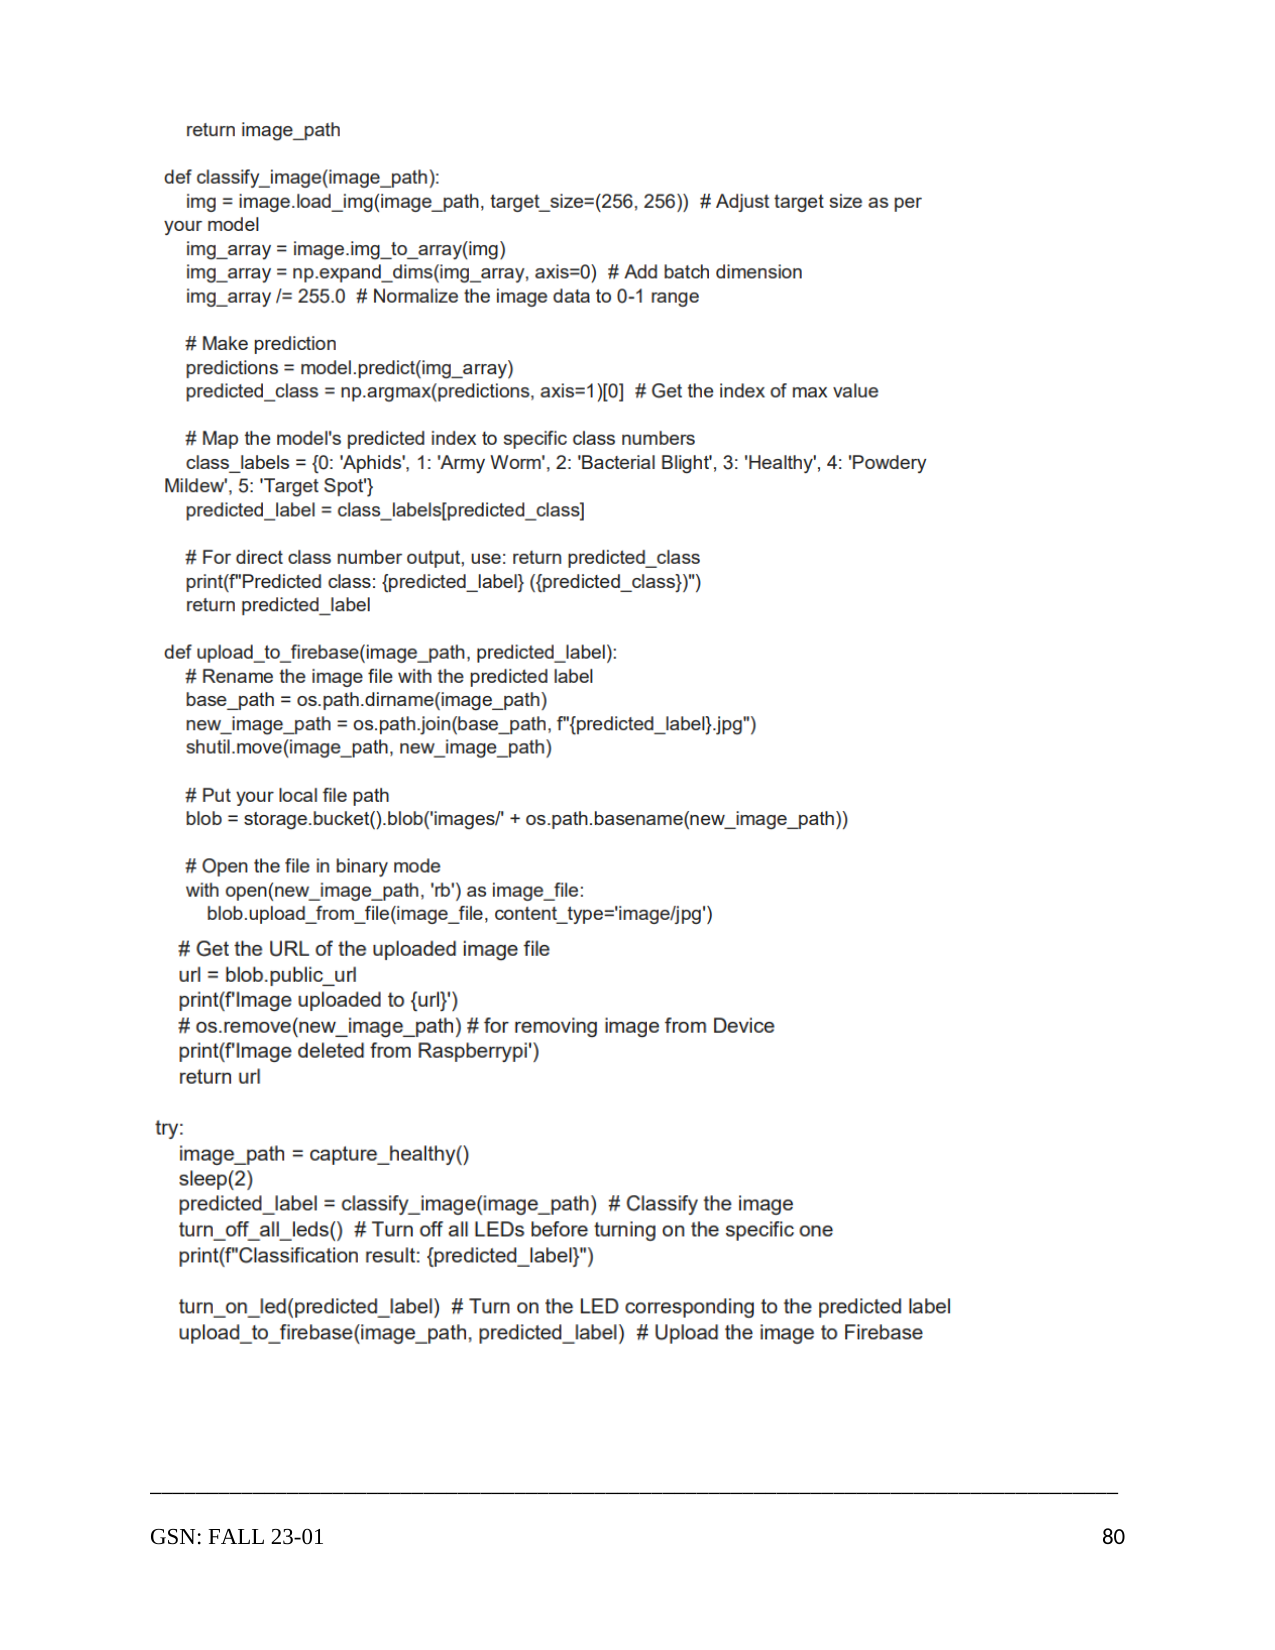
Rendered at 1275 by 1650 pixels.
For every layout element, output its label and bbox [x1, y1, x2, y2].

picture [150, 112, 962, 1347]
